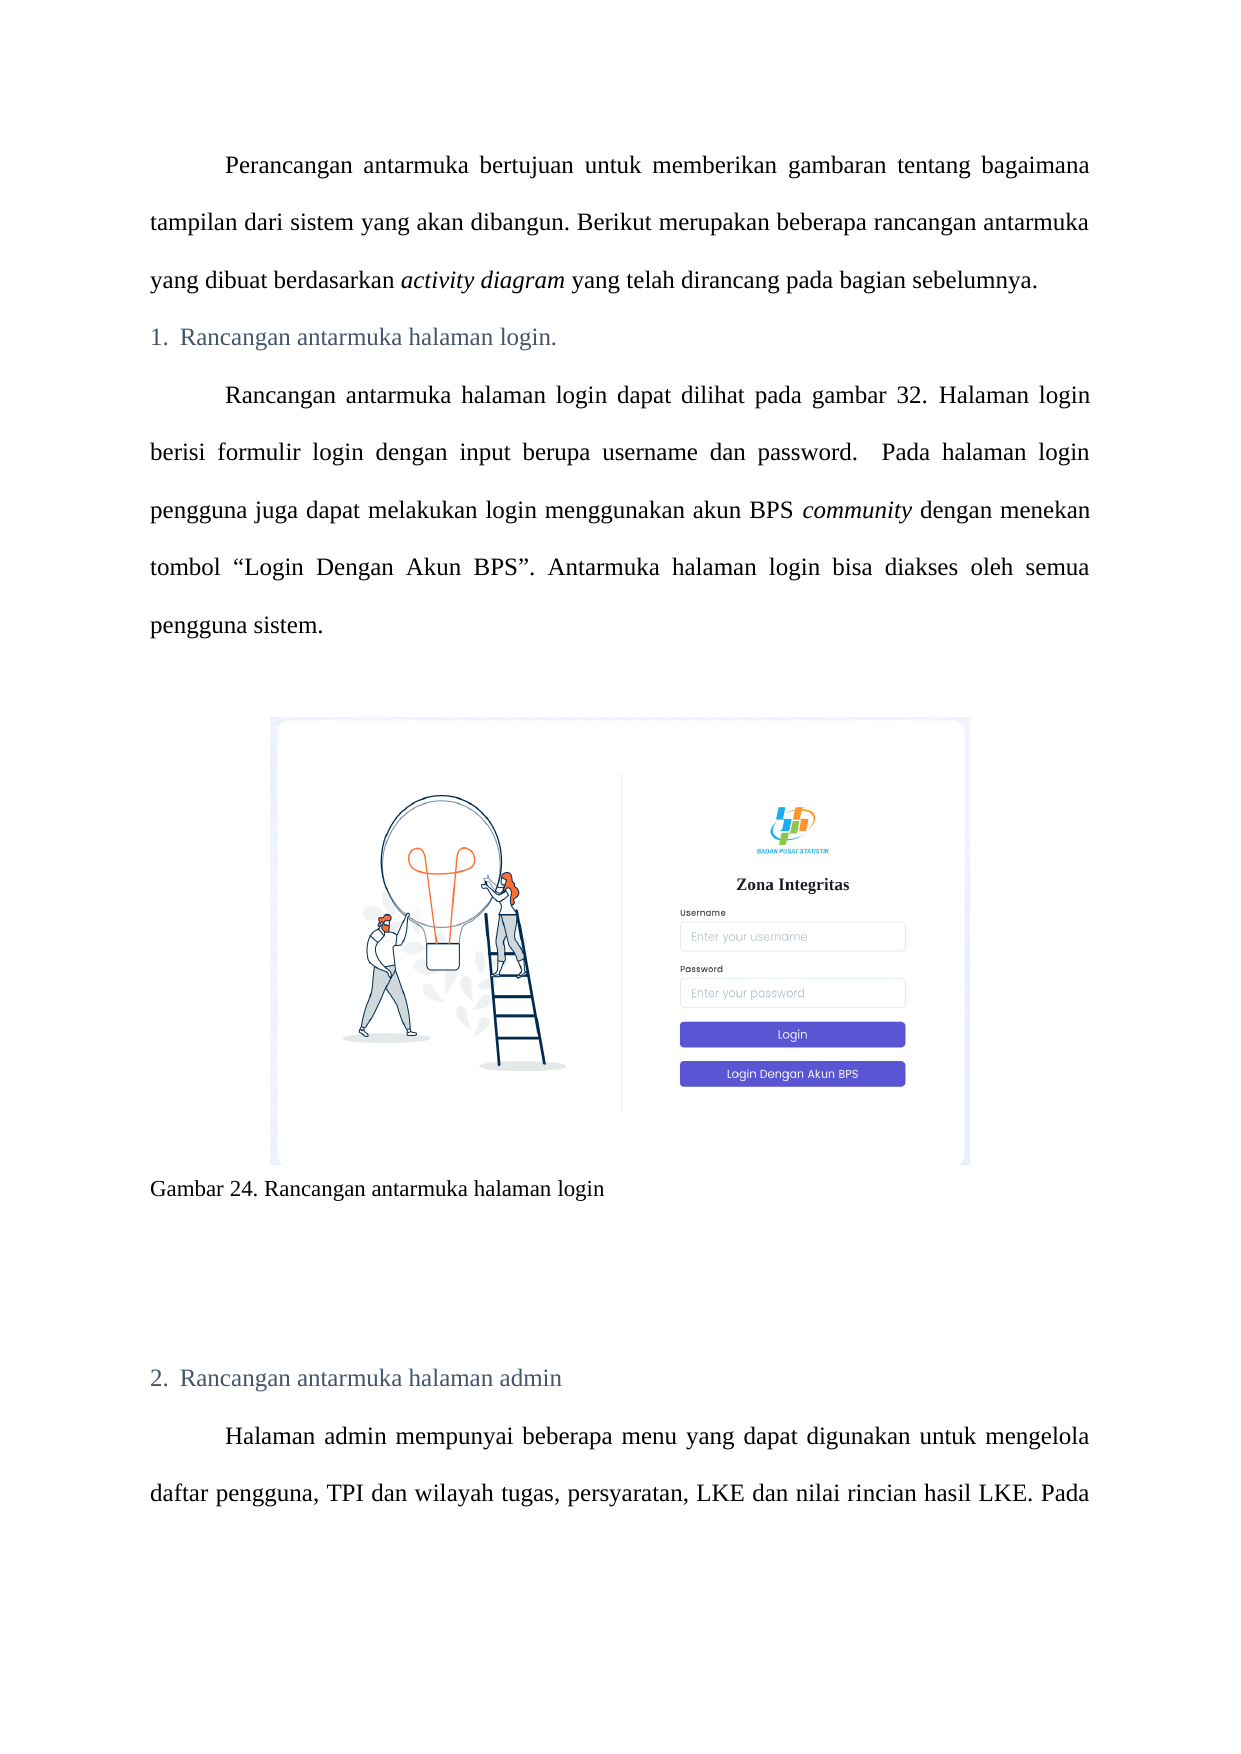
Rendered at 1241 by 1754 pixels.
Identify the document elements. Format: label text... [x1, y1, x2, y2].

picture [270, 717, 971, 1165]
text Rancangan antarmuka halaman login dapat dilihat pada gambar 32. Halaman login berisi formulir login dengan input berupa username dan password. Pada halaman login pengguna juga dapat melakukan login menggunakan akun BPS community dengan menekan tombol “Login Dengan Akun BPS”. Antarmuka halaman login bisa diakses oleh semua pengguna sistem. [150, 380, 1090, 639]
list Rancangan antarmuka halaman login. [150, 322, 1090, 351]
list Rancangan antarmuka halaman admin [150, 1363, 1090, 1392]
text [150, 1421, 1090, 1507]
text Perancangan antarmuka bertujuan untuk memberikan gambaran tentang bagaimana tampilan dari sistem yang akan dibangun. Berikut merupakan beberapa rancangan antarmuka yang dibuat berdasarkan activity diagram yang telah dirancang pada bagian sebelumnya. [150, 150, 1090, 294]
